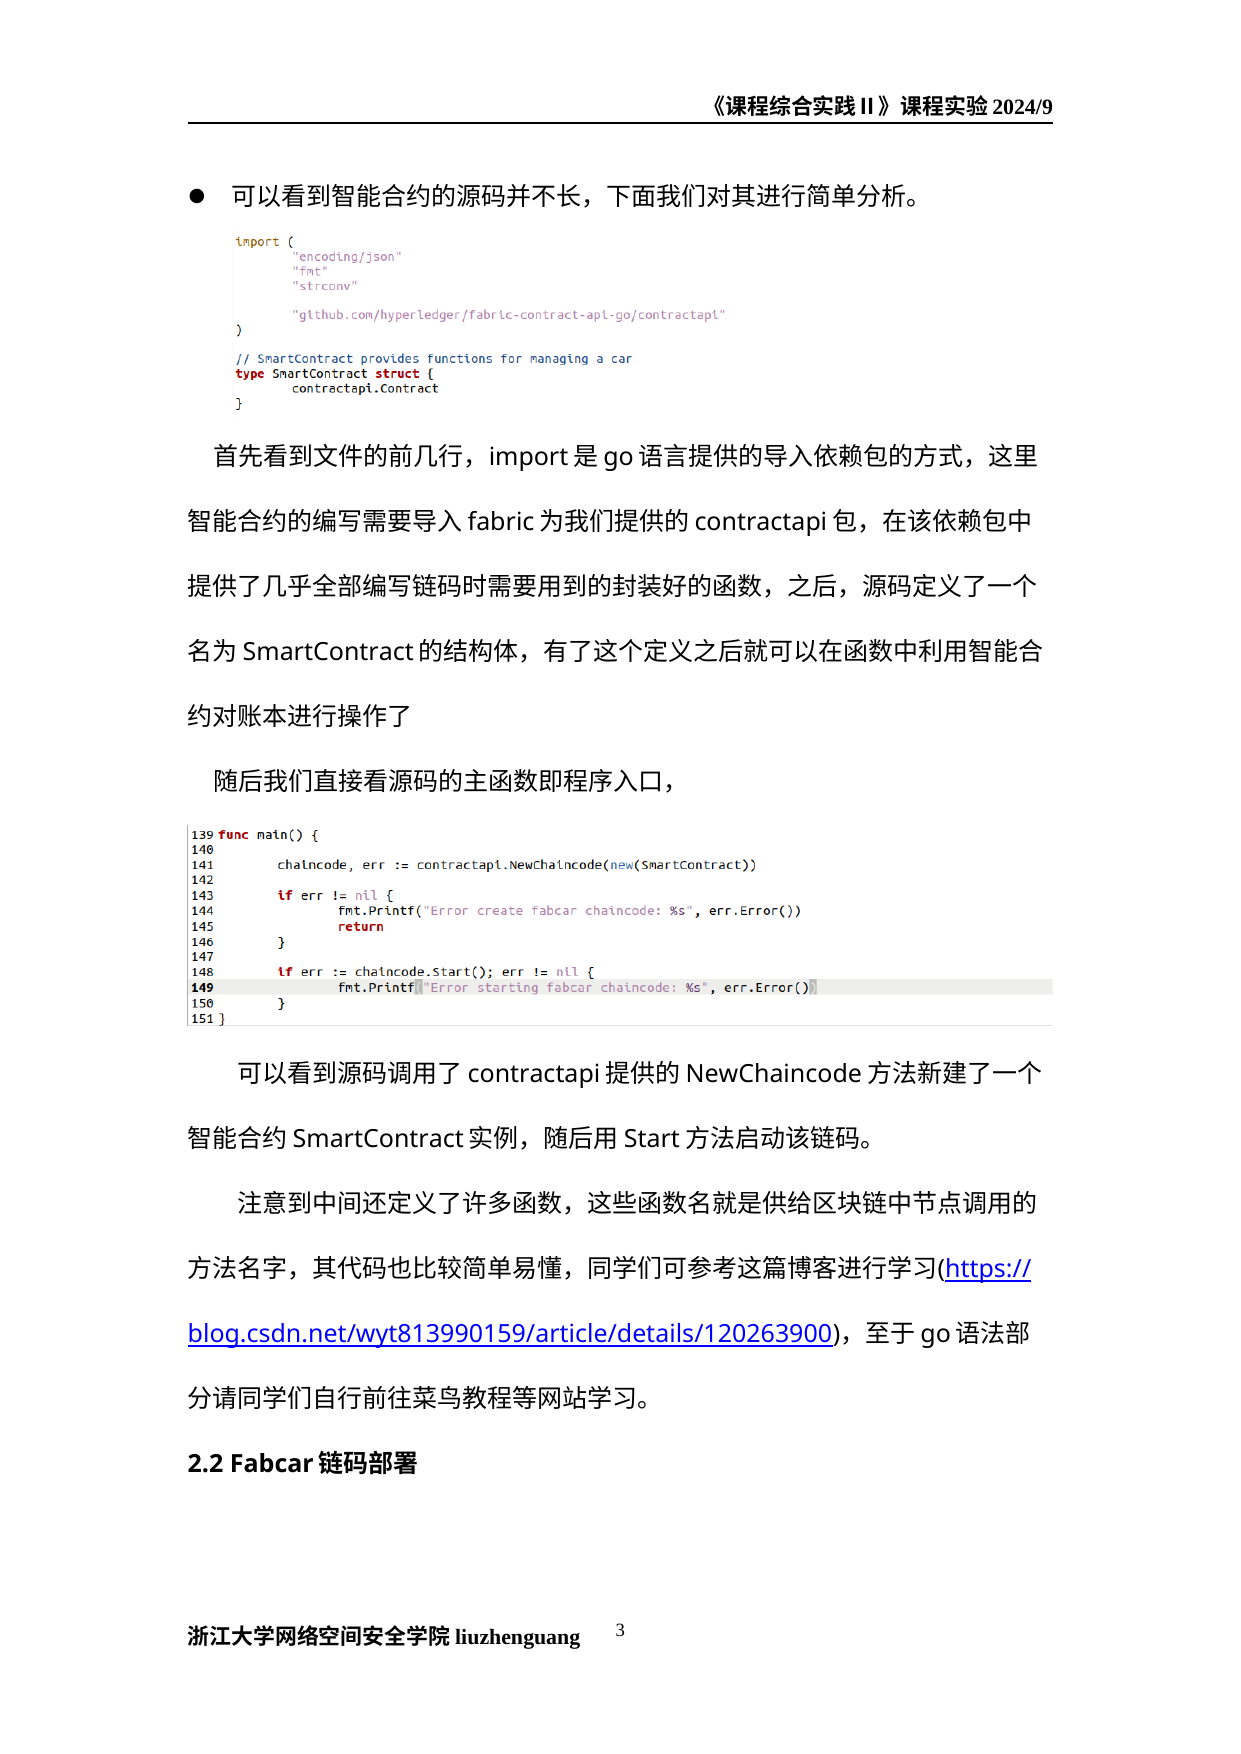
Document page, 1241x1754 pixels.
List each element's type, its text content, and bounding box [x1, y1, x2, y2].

text 可以看到源码调用了contractapi提供的NewChaincode方法新建了一个智能合约SmartContract实例，随后用Start方法启动该链码。 [187, 1039, 1053, 1169]
text 注意到中间还定义了许多函数，这些函数名就是供给区块链中节点调用的方法名字，其代码也比较简单易懂，同学们可参考这篇博客进行学习(https://blog.csdn.net/wyt813990159/article/details/120263900)，至于go语法部分请同学们自行前往菜鸟教程等网站学习。 [187, 1169, 1053, 1429]
text 随后我们直接看源码的主函数即程序入口， [187, 747, 1053, 812]
list 可以看到智能合约的源码并不长，下面我们对其进行简单分析。 [187, 162, 1053, 227]
picture [231, 229, 1097, 420]
picture [187, 825, 1053, 1026]
text 2.2 Fabcar链码部署 [187, 1429, 1053, 1494]
text 首先看到文件的前几行，import是go语言提供的导入依赖包的方式，这里智能合约的编写需要导入fabric为我们提供的contractapi包，在该依赖包中提供了几乎全部编写链码时需要用到的封装好的函数，之后，源码定义了一个名为SmartContract的结构体，有了这个定义之后就可以在函数中利用智能合约对账本进行操作了 [187, 422, 1053, 747]
